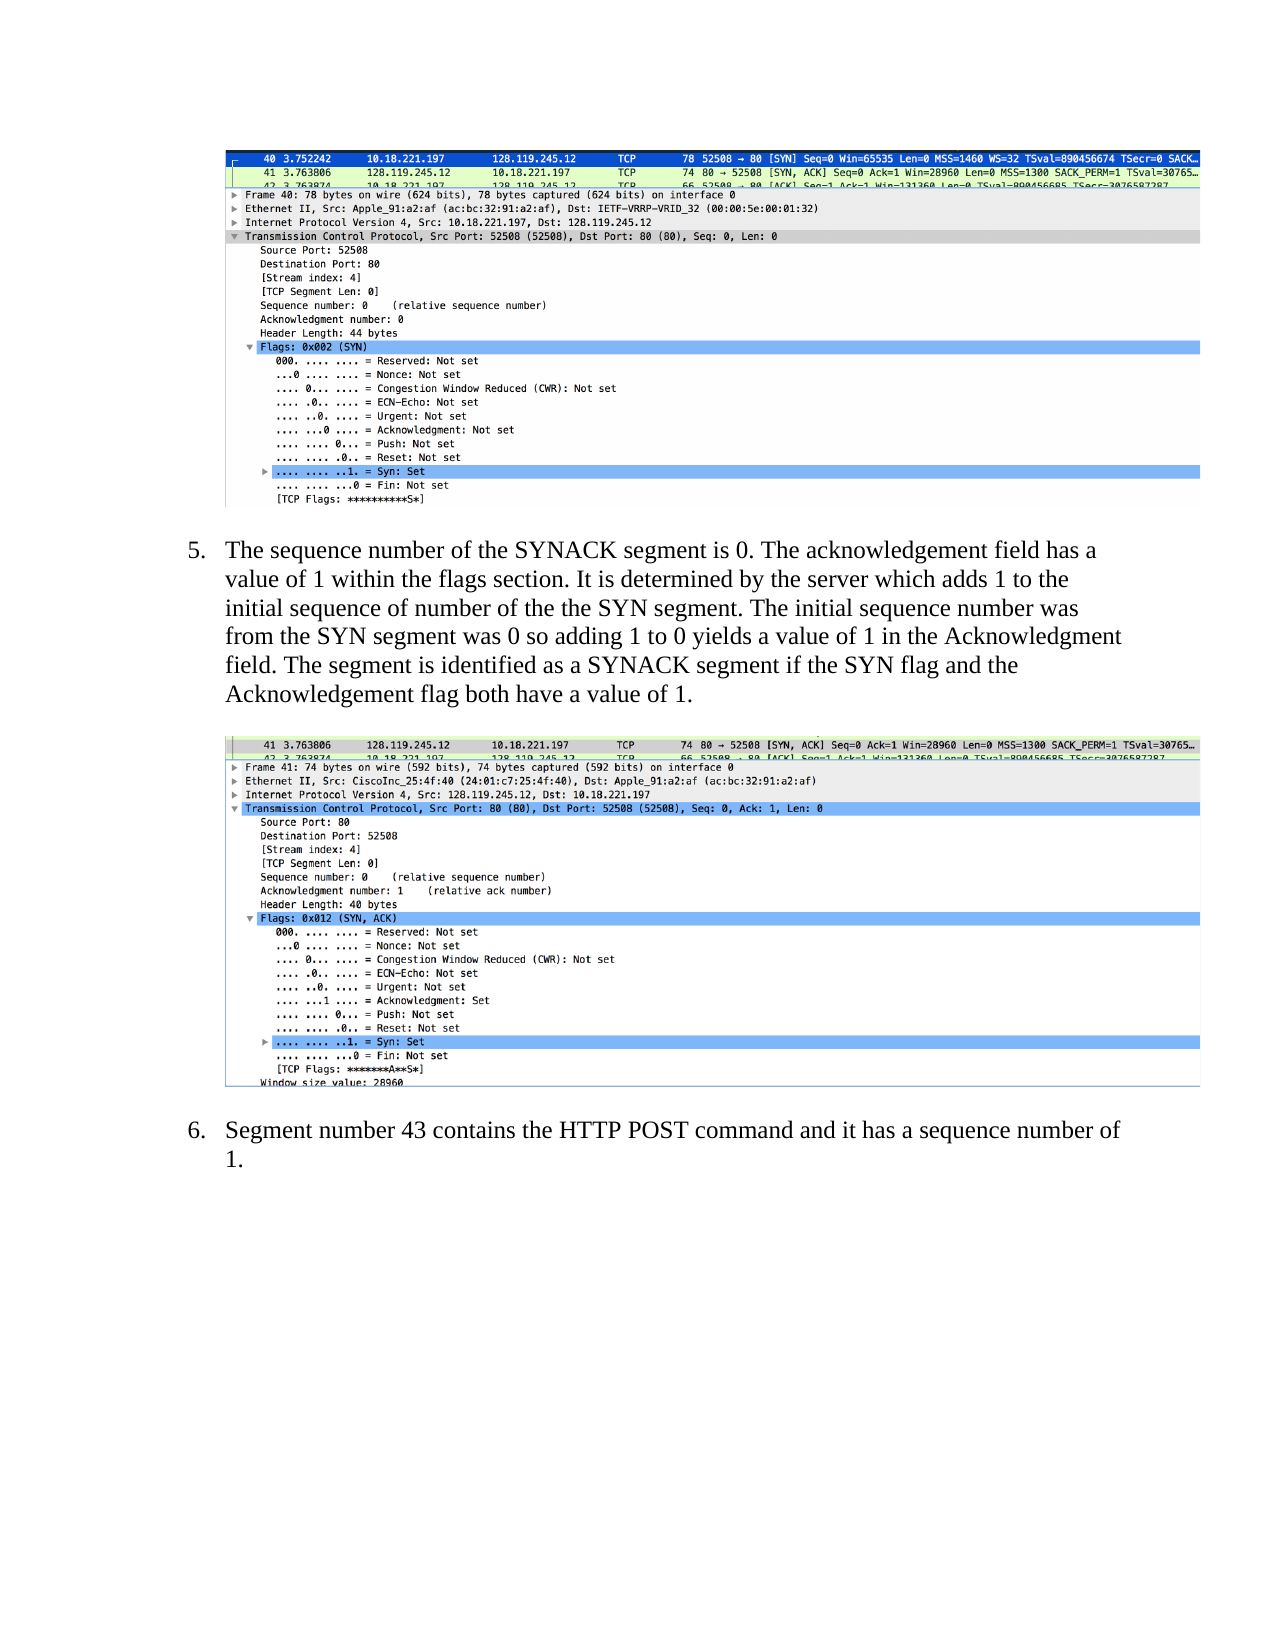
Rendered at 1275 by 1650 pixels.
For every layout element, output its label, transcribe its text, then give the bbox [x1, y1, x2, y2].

list Segment number 43 contains the HTTP POST command and it has a sequence number of 1. [187, 1116, 1125, 1173]
list The sequence number of the SYNACK segment is 0. The acknowledgement field has a value of 1 within the flags section. It is determined by the server which adds 1 to the initial sequence of number of the the SYN segment. The initial sequence number was from the SYN segment was 0 so adding 1 to 0 yields a value of 1 in the Acknowledgment field. The segment is identified as a SYNACK segment if the SYN flag and the Acknowledgement flag both have a value of 1. [187, 535, 1125, 708]
picture [225, 150, 1200, 507]
picture [225, 736, 1200, 1087]
